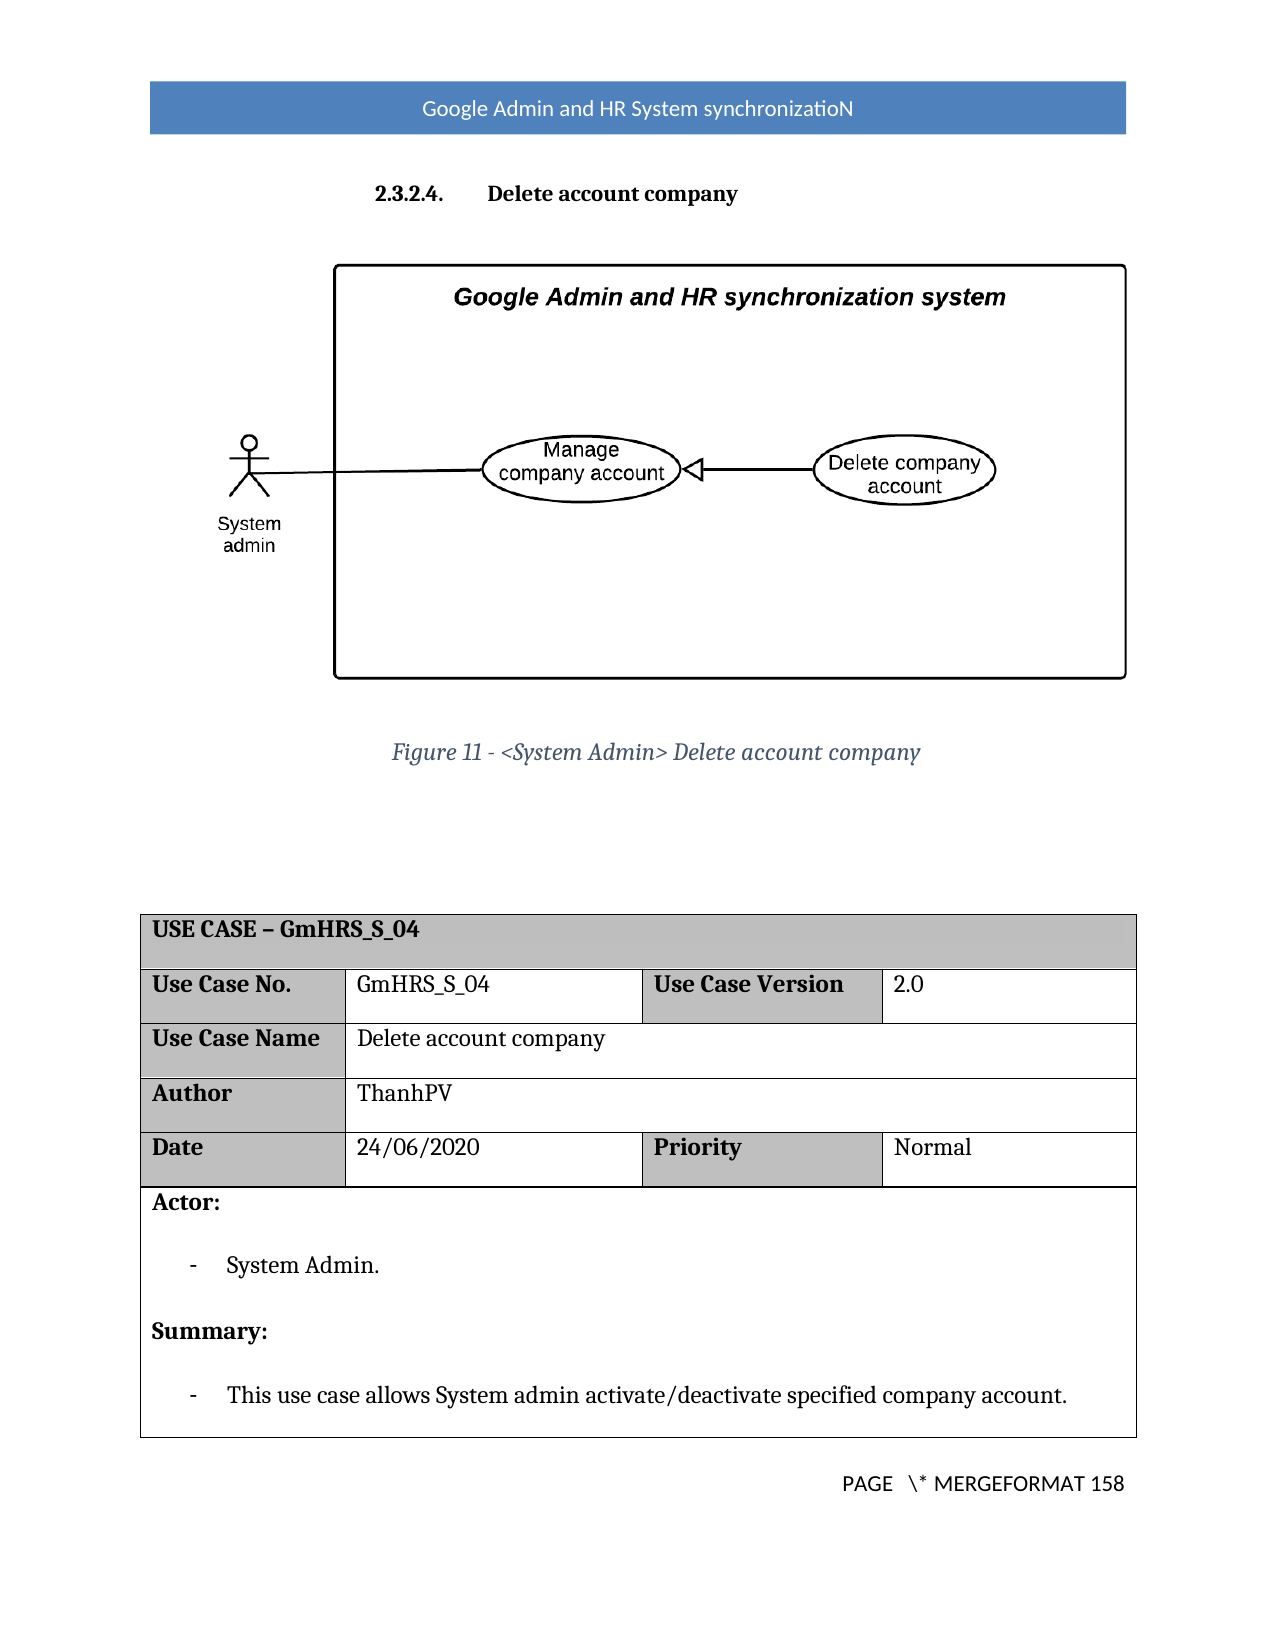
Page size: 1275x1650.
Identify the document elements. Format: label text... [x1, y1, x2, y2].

table_cell Delete account company [346, 1024, 1136, 1077]
table_cell Use Case Name [141, 1024, 345, 1077]
table_header USE CASE – GmHRS_S_04 [141, 915, 1136, 968]
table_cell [141, 1188, 1136, 1437]
table_cell ThanhPV [346, 1079, 1136, 1132]
table_cell GmHRS_S_04 [346, 970, 642, 1023]
text Figure 11 - <System Admin> Delete account company [187, 738, 1125, 767]
table_cell Normal [883, 1133, 1136, 1186]
table_cell Author [141, 1079, 345, 1132]
table_cell Use Case Version [643, 970, 882, 1023]
picture [187, 240, 1163, 705]
table_cell Use Case No. [141, 970, 345, 1023]
table_cell 24/06/2020 [346, 1133, 642, 1186]
table_cell 2.0 [883, 970, 1136, 1023]
subtitle Delete account company [375, 181, 1125, 207]
table_cell Date [141, 1133, 345, 1186]
table_cell Priority [643, 1133, 882, 1186]
